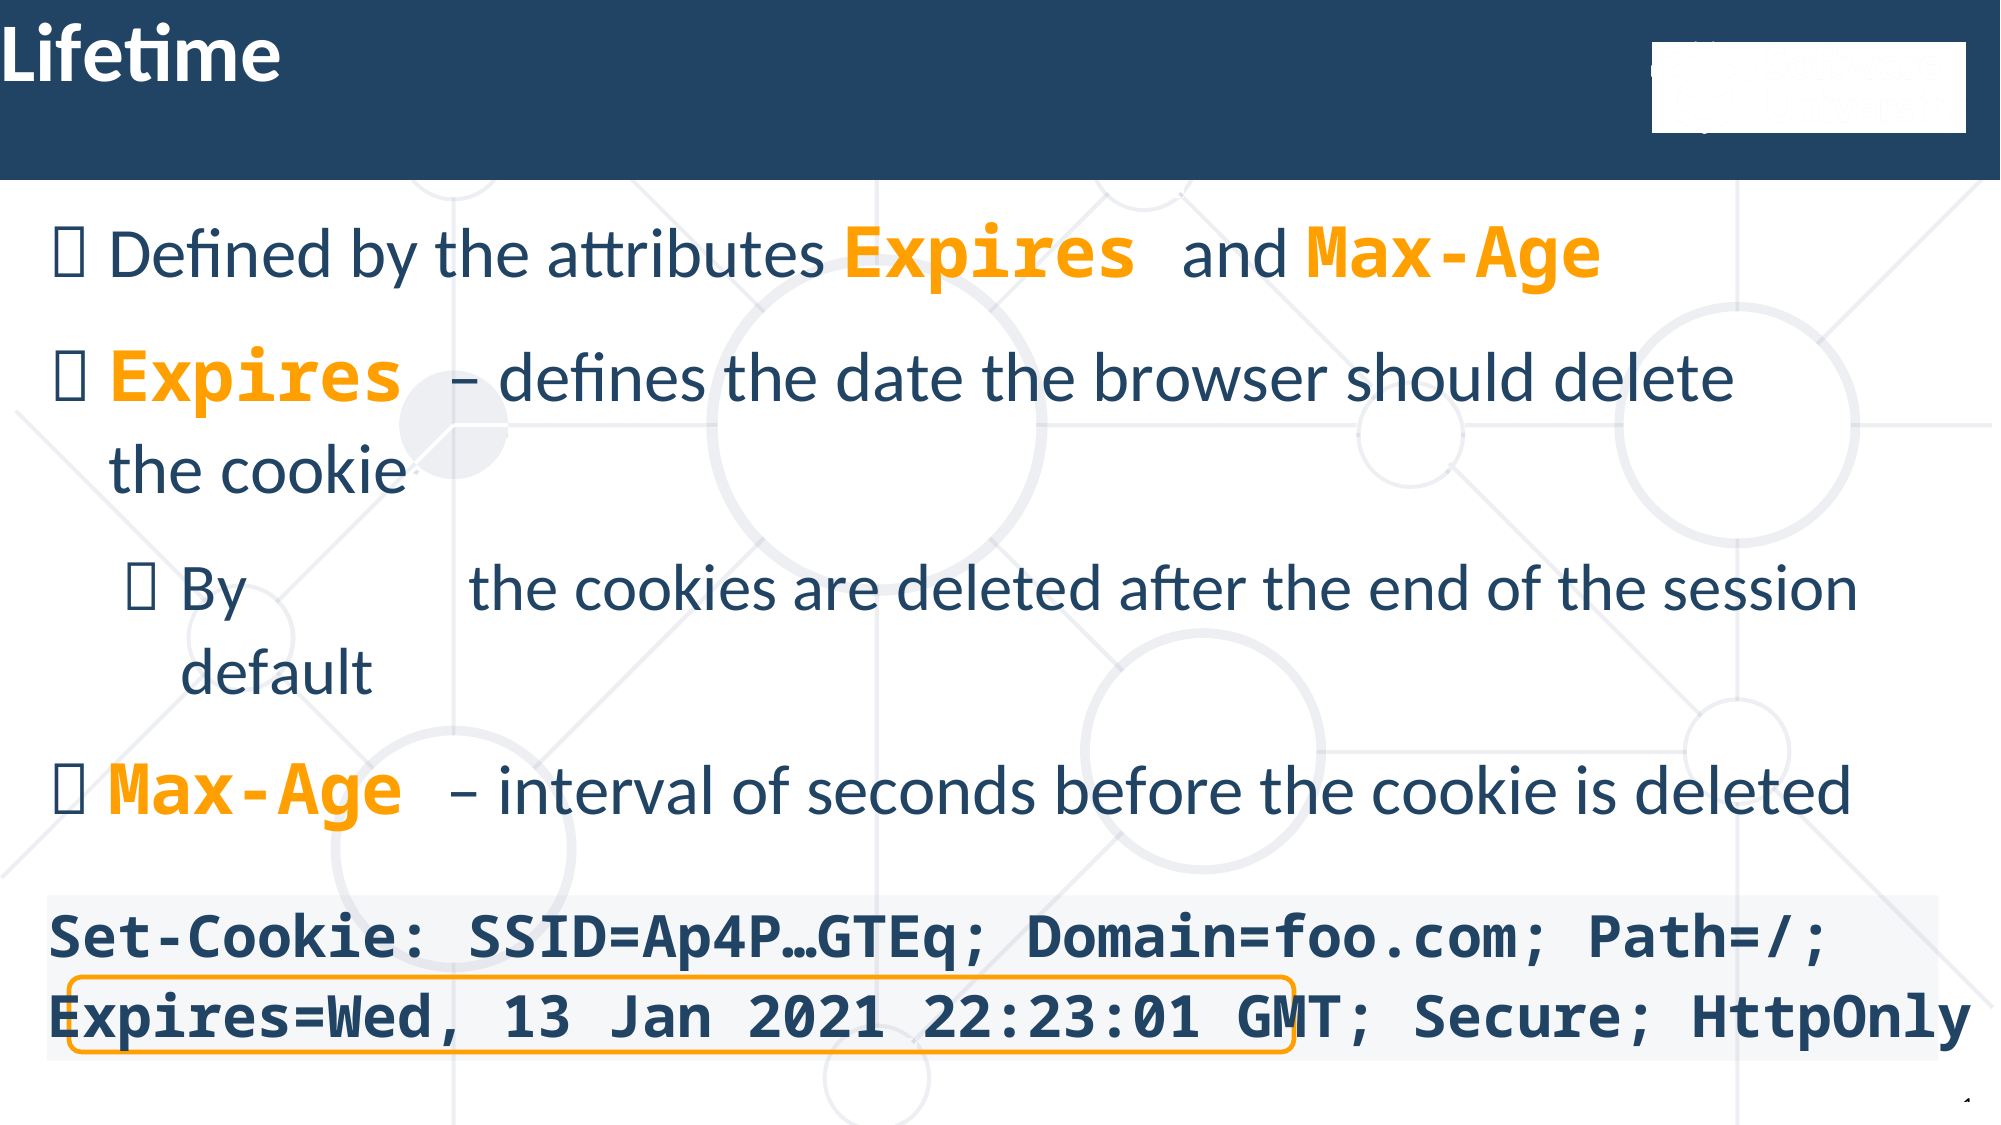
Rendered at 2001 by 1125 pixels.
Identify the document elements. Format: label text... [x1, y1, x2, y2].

text the cookies are deleted after the end of the session [468, 546, 2000, 627]
picture [1175, 189, 1184, 198]
list By default [121, 539, 453, 711]
list Defined by the attributes Expires and Max-Age [49, 202, 2000, 298]
list Max-Age – interval of seconds before the cookie is deleted [49, 739, 2000, 835]
picture [1651, 41, 1966, 134]
list Expires – defines the date the browser should delete the cookie [49, 326, 1793, 511]
